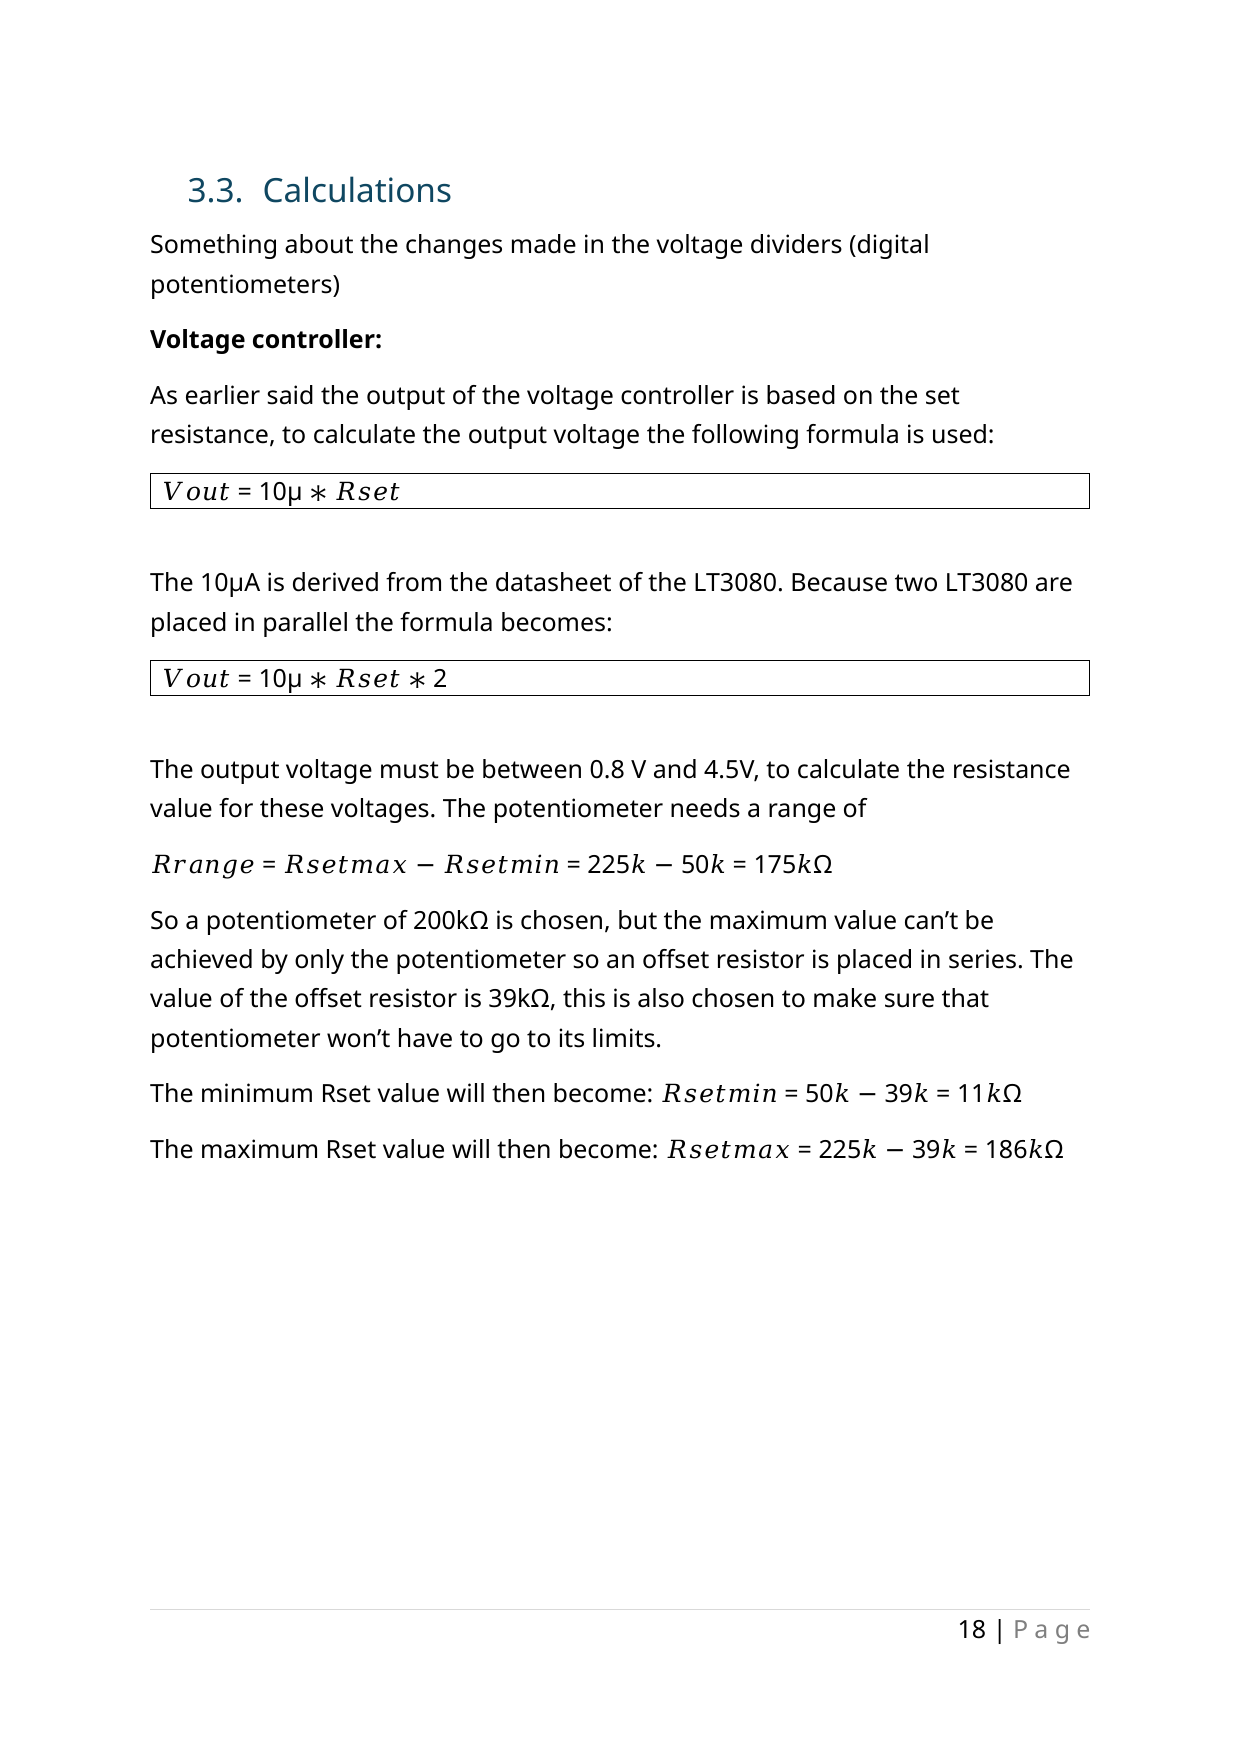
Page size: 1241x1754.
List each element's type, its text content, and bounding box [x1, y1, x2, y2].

text The 10μA is derived from the datasheet of the LT3080. Because two LT3080 are placed in parallel the formula becomes: [150, 565, 1090, 638]
text Something about the changes made in the voltage dividers (digital potentiometers) [150, 227, 1090, 300]
text 𝑅𝑟𝑎𝑛𝑔𝑒 = 𝑅𝑠𝑒𝑡𝑚𝑎𝑥 − 𝑅𝑠𝑒𝑡𝑚𝑖𝑛 = 225𝑘 − 50𝑘 = 175𝑘Ω [150, 847, 1090, 881]
text As earlier said the output of the voltage controller is based on the set resistance, to calculate the output voltage the following formula is used: [150, 378, 1090, 451]
text The maximum Rset value will then become: 𝑅𝑠𝑒𝑡𝑚𝑎𝑥 = 225𝑘 − 39𝑘 = 186𝑘Ω [150, 1132, 1090, 1166]
text The minimum Rset value will then become: 𝑅𝑠𝑒𝑡𝑚𝑖𝑛 = 50𝑘 − 39𝑘 = 11𝑘Ω [150, 1076, 1090, 1110]
text So a potentiometer of 200kΩ is chosen, but the maximum value can’t be achieved by only the potentiometer so an offset resistor is placed in series. The value of the offset resistor is 39kΩ, this is also chosen to make sure that potentiometer won’t have to go to its limits. [150, 903, 1090, 1054]
subtitle Calculations [187, 167, 1090, 212]
table_header 𝑉𝑜𝑢𝑡 = 10μ ∗ 𝑅𝑠𝑒𝑡 ∗ 2 [151, 661, 1089, 695]
text The output voltage must be between 0.8 V and 4.5V, to calculate the resistance value for these voltages. The potentiometer needs a range of [150, 752, 1090, 825]
table_header 𝑉𝑜𝑢𝑡 = 10μ ∗ 𝑅𝑠𝑒𝑡 [151, 474, 1089, 508]
text Voltage controller: [150, 322, 1090, 356]
